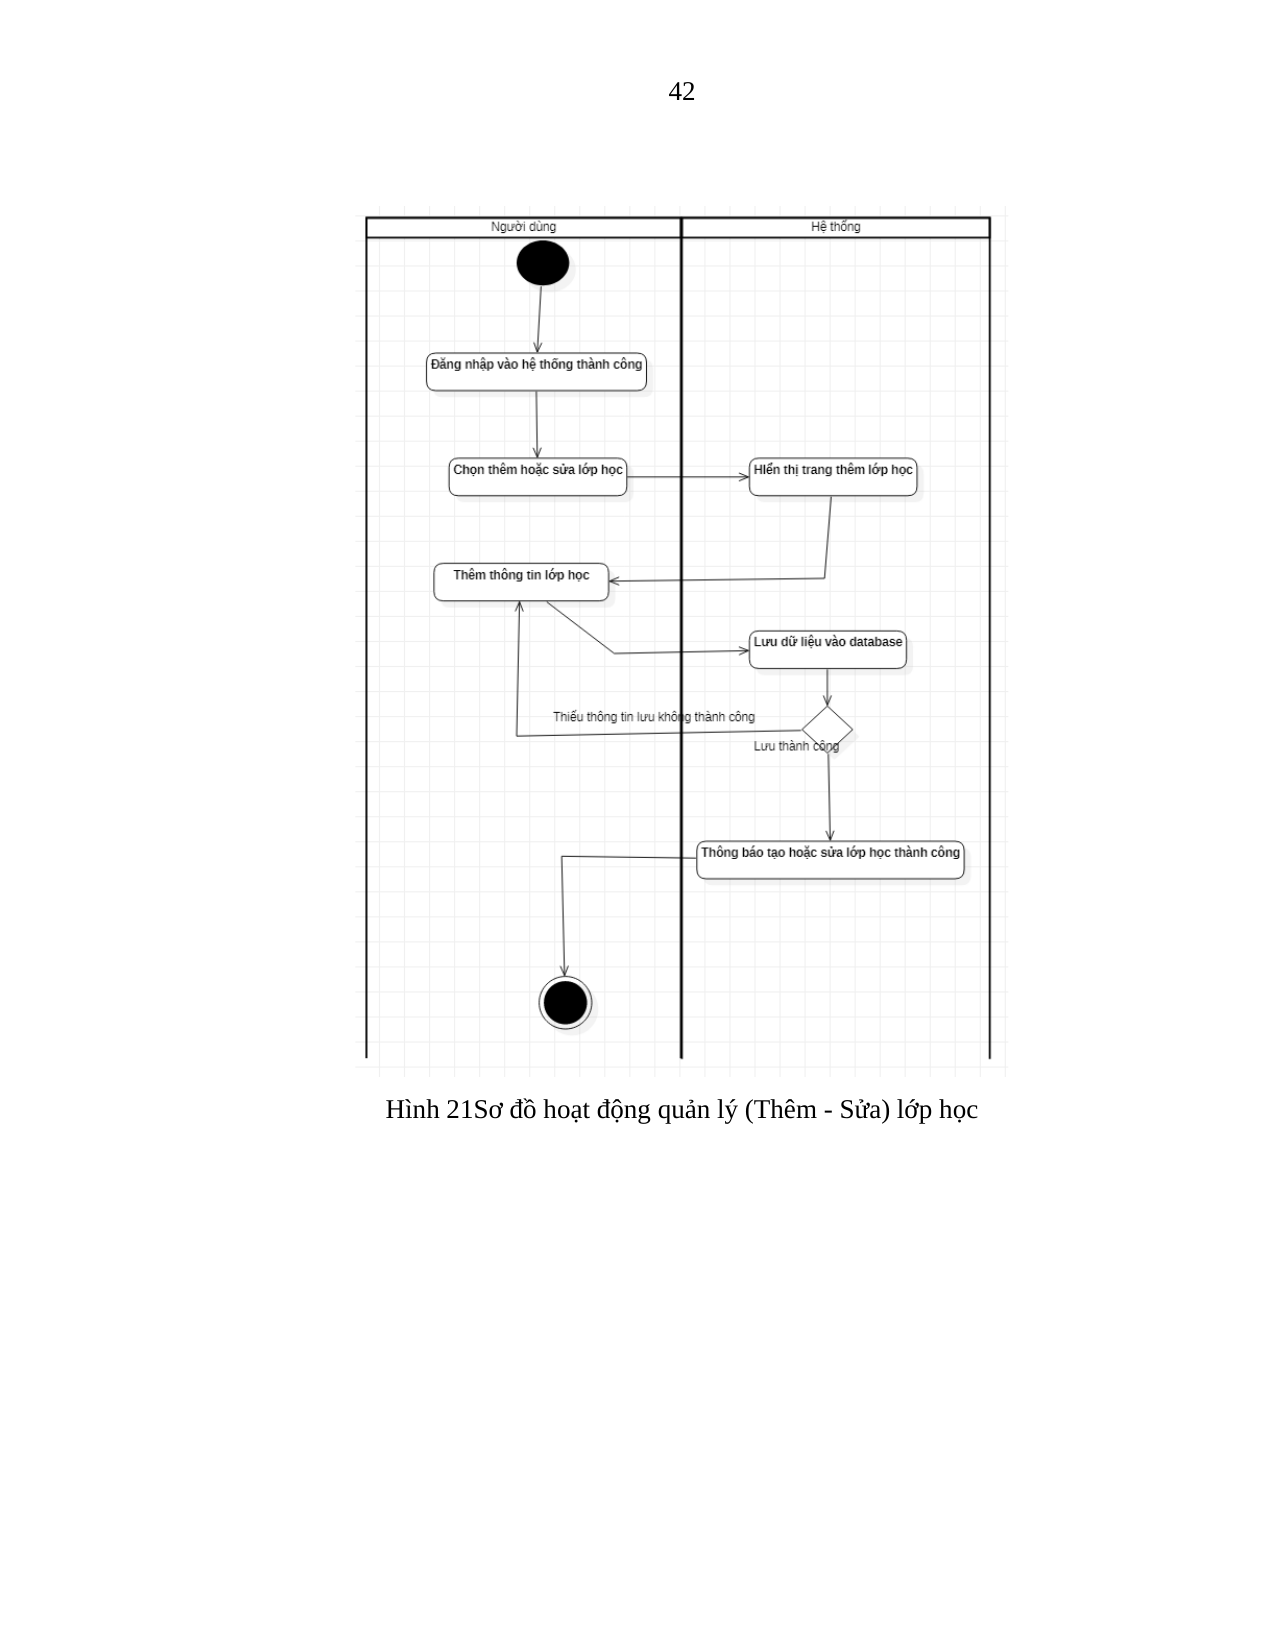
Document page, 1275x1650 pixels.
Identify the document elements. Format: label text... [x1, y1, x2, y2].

picture [355, 206, 1009, 1077]
